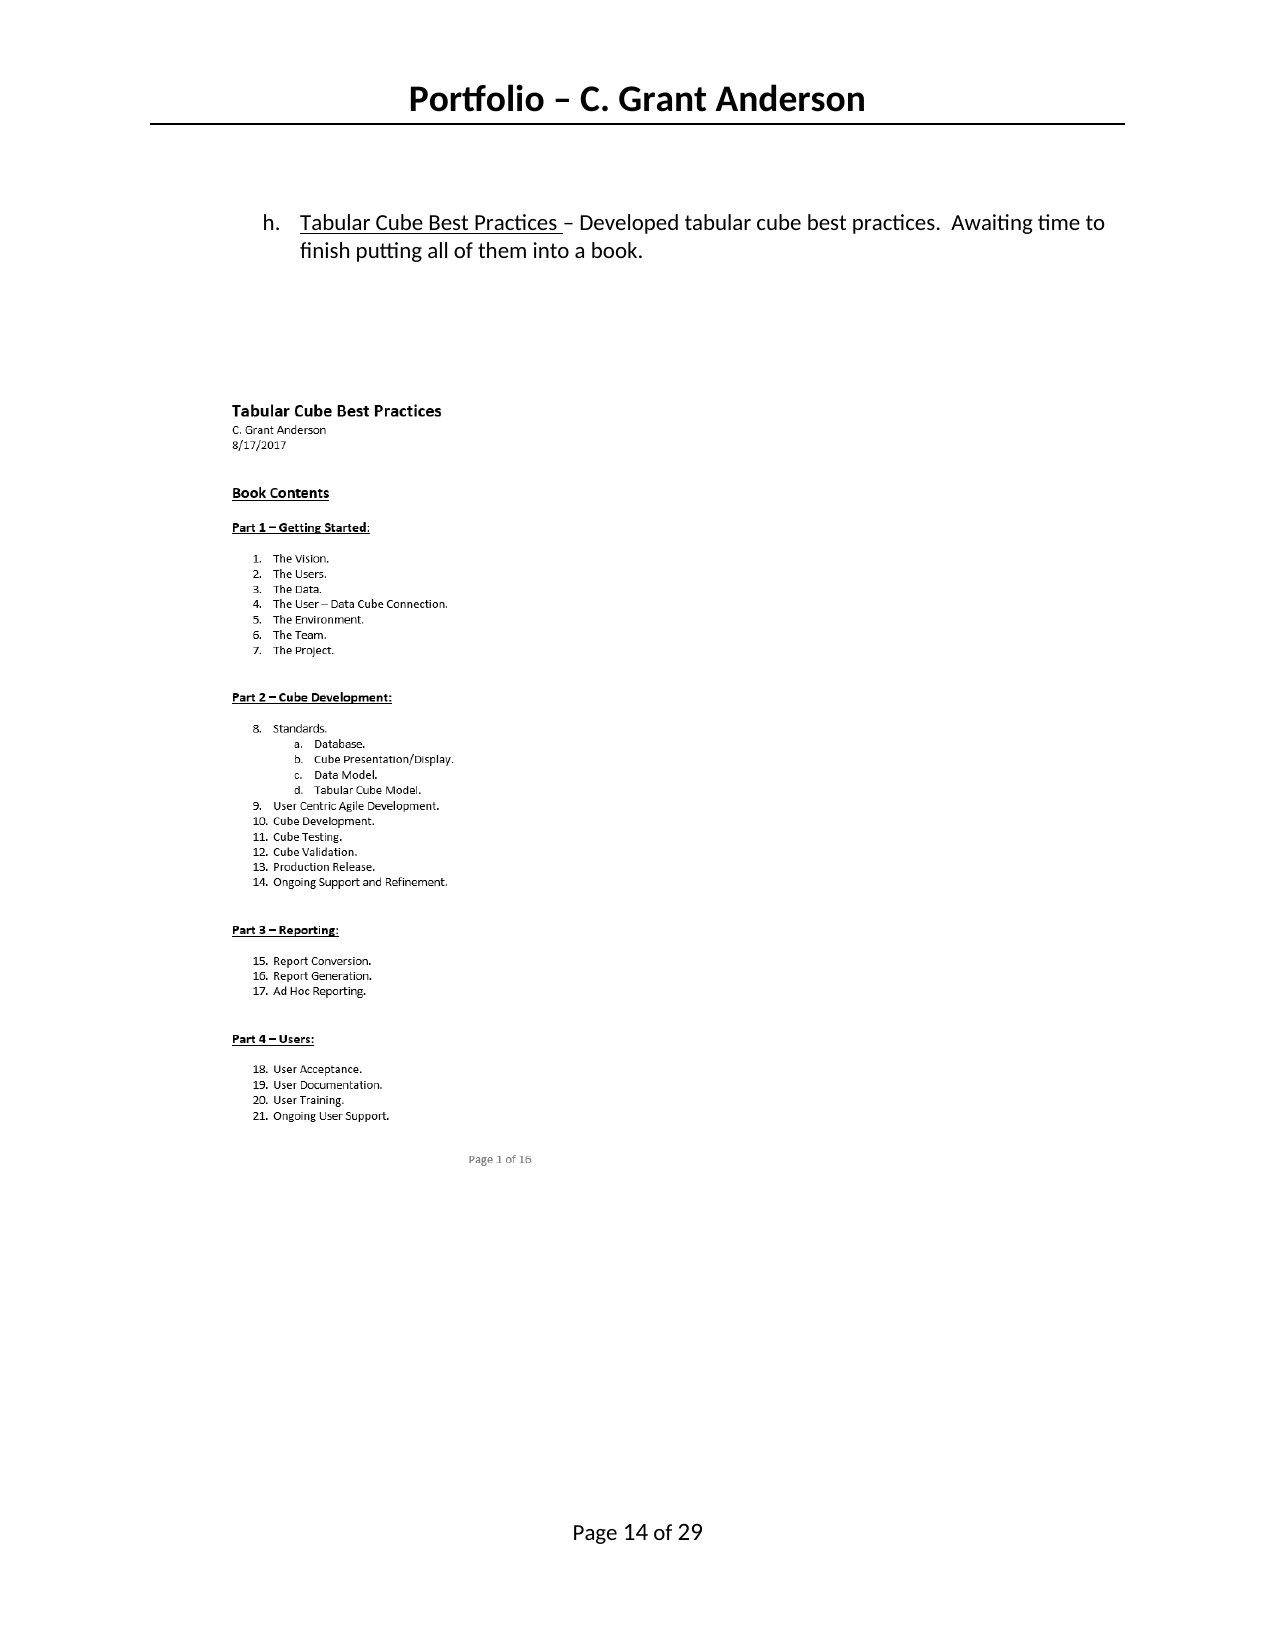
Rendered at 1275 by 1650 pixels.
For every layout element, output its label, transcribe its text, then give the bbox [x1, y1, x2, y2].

picture [150, 320, 847, 1199]
list Tabular Cube Best Practices – Developed tabular cube best practices. Awaiting time to finish putting all of them into a book. [262, 208, 1125, 264]
